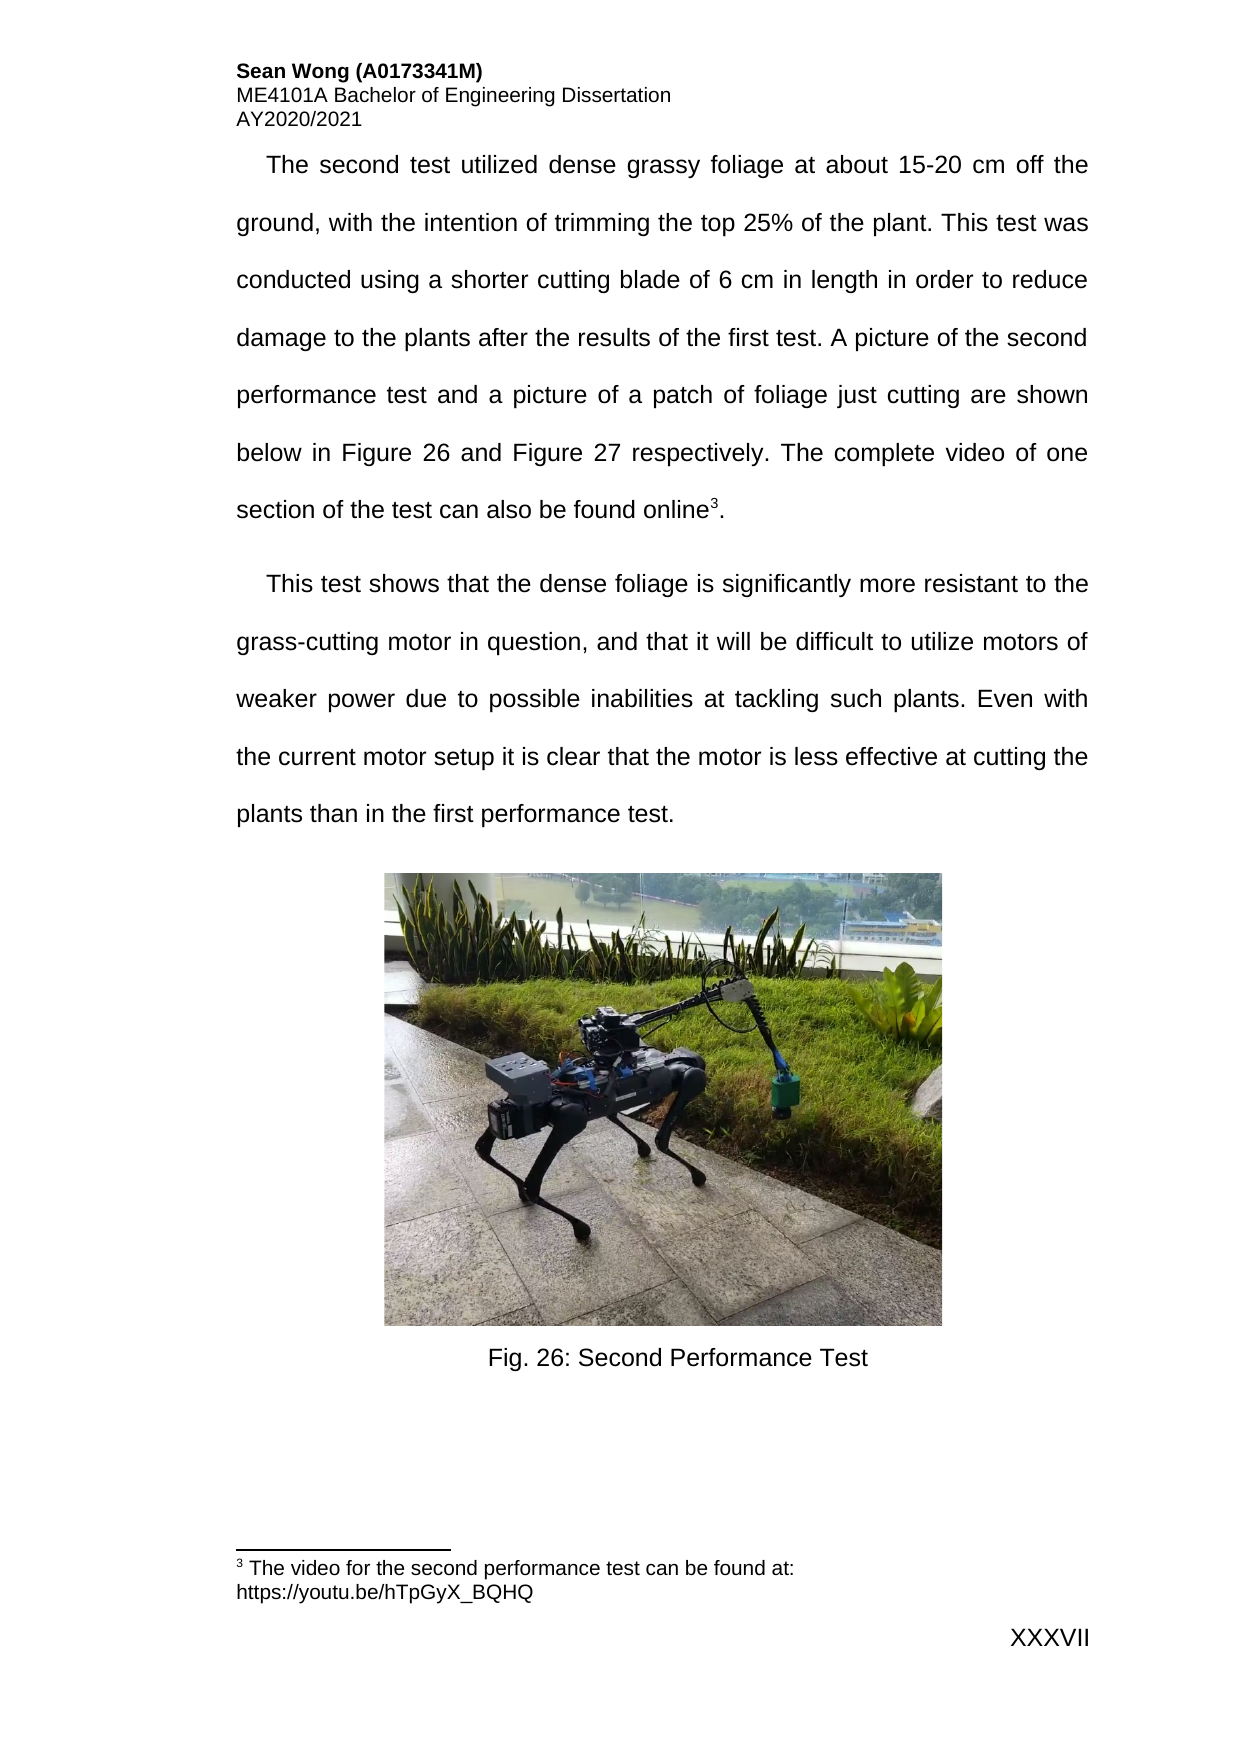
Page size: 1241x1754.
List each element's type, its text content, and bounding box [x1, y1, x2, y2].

text Fig. 26: Second Performance Test [236, 1343, 1090, 1371]
text This test shows that the dense foliage is significantly more resistant to the grass-cutting motor in question, and that it will be difficult to utilize motors of weaker power due to possible inabilities at tackling such plants. Even with the current motor setup it is clear that the motor is less effective at cutting the plants than in the first performance test. [236, 569, 1090, 828]
picture [384, 873, 943, 1326]
text The second test utilized dense grassy foliage at about 15-20 cm off the ground, with the intention of trimming the top 25% of the plant. This test was conducted using a shorter cutting blade of 6 cm in length in order to reduce damage to the plants after the results of the first test. A picture of the second performance test and a picture of a patch of foliage just cutting are shown below in Figure 26 and Figure 27 respectively. The complete video of one section of the test can also be found online. [236, 150, 1090, 524]
